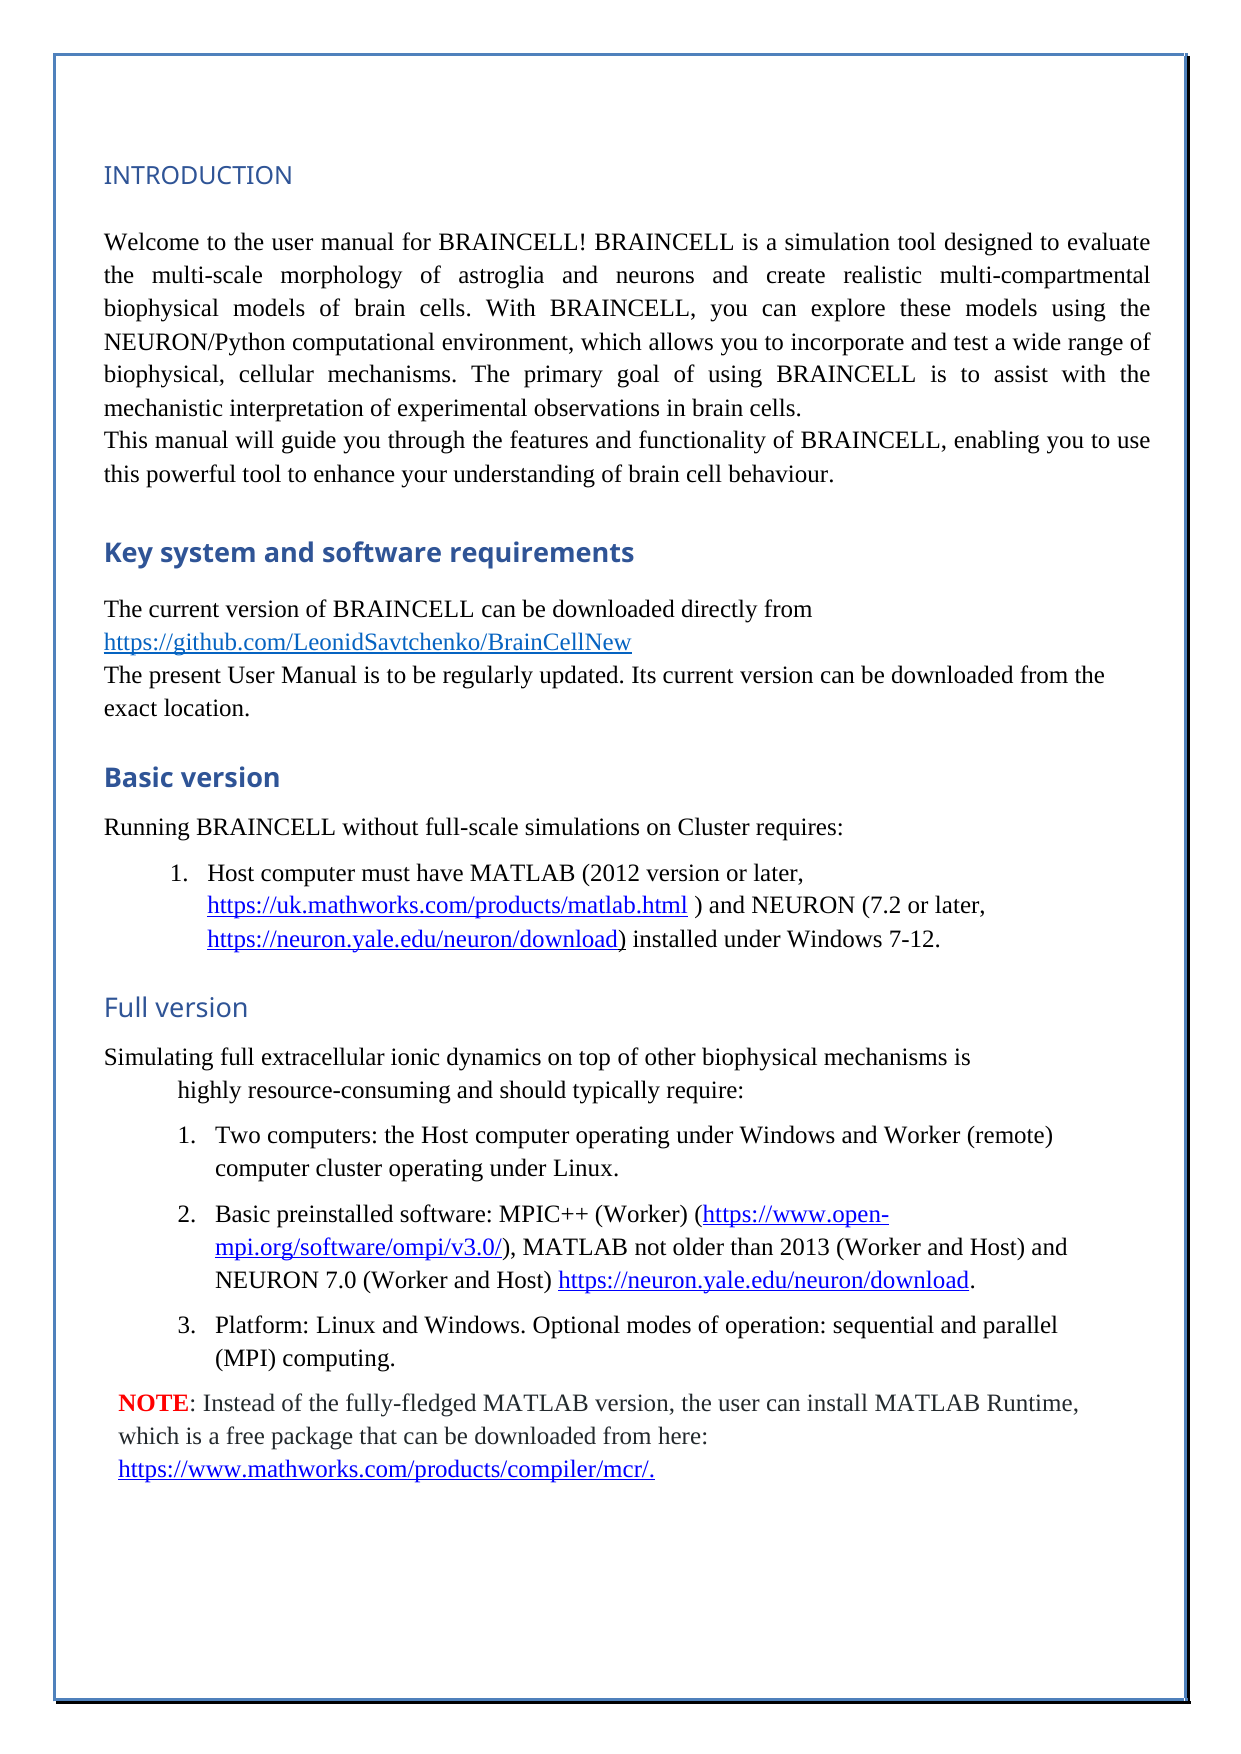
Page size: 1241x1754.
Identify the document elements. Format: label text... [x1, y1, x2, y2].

text https://github.com/LeonidSavtchenko/BrainCellNew [103, 627, 1113, 656]
text The current version of BRAINCELL can be downloaded directly from [103, 594, 1113, 623]
text Simulating full extracellular ionic dynamics on top of other biophysical mechanisms is highly resource-consuming and should typically require: [103, 1042, 1040, 1104]
text Welcome to the user manual for BRAINCELL! BRAINCELL is a simulation tool designed to evaluate the multi-scale morphology of astroglia and neurons and create realistic multi-compartmental biophysical models of brain cells. With BRAINCELL, you can explore these models using the NEURON/Python computational environment, which allows you to incorporate and test a wide range of biophysical, cellular mechanisms. The primary goal of using BRAINCELL is to assist with the mechanistic interpretation of experimental observations in brain cells. [103, 227, 1152, 421]
text Running BRAINCELL without full-scale simulations on Cluster requires: [103, 812, 1154, 841]
text NOTE: Instead of the fully-fledged MATLAB version, the user can install MATLAB Runtime, which is a free package that can be downloaded from here: https://www.mathworks.com/products/compiler/mcr/. [118, 1388, 1083, 1482]
subtitle Basic version [103, 758, 1152, 795]
subtitle Full version [103, 988, 1152, 1025]
text The present User Manual is to be regularly updated. Its current version can be downloaded from the exact location. [103, 661, 1113, 722]
text 1. Two computers: the Host computer operating under Windows and Worker (remote) computer cluster operating under Linux. [177, 1120, 1064, 1182]
text This manual will guide you through the features and functionality of BRAINCELL, enabling you to use this powerful tool to enhance your understanding of brain cell behaviour. [103, 426, 1152, 487]
subtitle INTRODUCTION [103, 158, 1152, 192]
subtitle Key system and software requirements [103, 533, 1152, 570]
text 3. Platform: Linux and Windows. Optional modes of operation: sequential and parallel (MPI) computing. [177, 1310, 1063, 1372]
text 1. Host computer must have MATLAB (2012 version or later, https://uk.mathworks.com/products/matlab.html ) and NEURON (7.2 or later, https://neuron.yale.edu/neuron/download) installed under Windows 7-12. [169, 858, 1068, 952]
text 2. Basic preinstalled software: MPIC++ (Worker) (https://www.open-mpi.org/software/ompi/v3.0/), MATLAB not older than 2013 (Worker and Host) and NEURON 7.0 (Worker and Host) https://neuron.yale.edu/neuron/download. [177, 1199, 1073, 1294]
